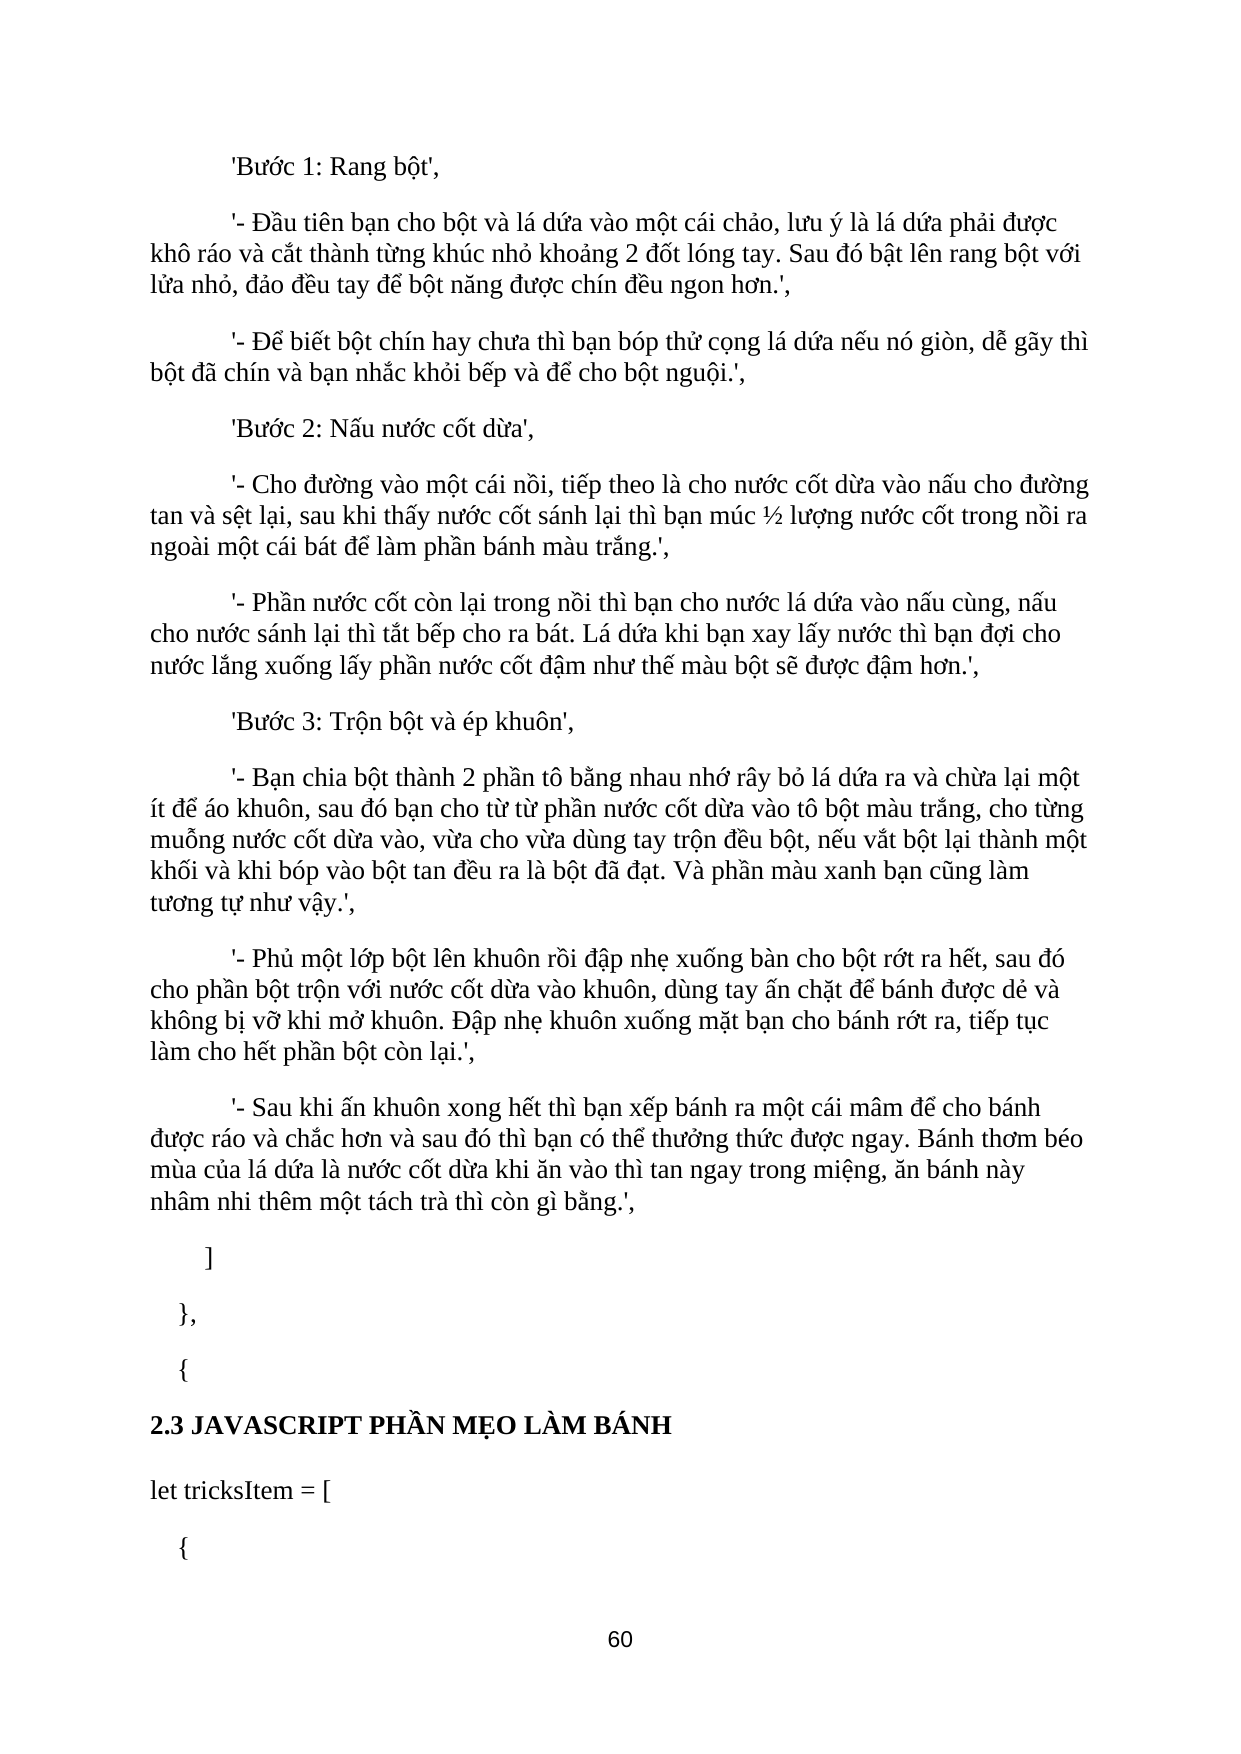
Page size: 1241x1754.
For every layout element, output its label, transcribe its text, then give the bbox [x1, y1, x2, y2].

text '- Để biết bột chín hay chưa thì bạn bóp thử cọng lá dứa nếu nó giòn, dễ gãy thì bột đã chín và bạn nhắc khỏi bếp và để cho bột nguội.', [150, 324, 1090, 387]
text '- Bạn chia bột thành 2 phần tô bằng nhau nhớ rây bỏ lá dứa ra và chừa lại một ít để áo khuôn, sau đó bạn cho từ từ phần nước cốt dừa vào tô bột màu trắng, cho từng muỗng nước cốt dừa vào, vừa cho vừa dùng tay trộn đều bột, nếu vắt bột lại thành một khối và khi bóp vào bột tan đều ra là bột đã đạt. Và phần màu xanh bạn cũng làm tương tự như vậy.', [150, 761, 1090, 917]
text '- Phủ một lớp bột lên khuôn rồi đập nhẹ xuống bàn cho bột rớt ra hết, sau đó cho phần bột trộn với nước cốt dừa vào khuôn, dùng tay ấn chặt để bánh được dẻ và không bị vỡ khi mở khuôn. Đập nhẹ khuôn xuống mặt bạn cho bánh rớt ra, tiếp tục làm cho hết phần bột còn lại.', [150, 942, 1090, 1066]
text '- Đầu tiên bạn cho bột và lá dứa vào một cái chảo, lưu ý là lá dứa phải được khô ráo và cắt thành từng khúc nhỏ khoảng 2 đốt lóng tay. Sau đó bật lên rang bột với lửa nhỏ, đảo đều tay để bột năng được chín đều ngon hơn.', [150, 206, 1090, 299]
text 'Bước 2: Nấu nước cốt dừa', [150, 412, 1090, 443]
text let tricksItem = [ [150, 1474, 1090, 1506]
text 'Bước 1: Rang bột', [150, 150, 1090, 181]
text { [150, 1353, 1090, 1384]
text '- Sau khi ấn khuôn xong hết thì bạn xếp bánh ra một cái mâm để cho bánh được ráo và chắc hơn và sau đó thì bạn có thể thưởng thức được ngay. Bánh thơm béo mùa của lá dứa là nước cốt dừa khi ăn vào thì tan ngay trong miệng, ăn bánh này nhâm nhi thêm một tách trà thì còn gì bằng.', [150, 1091, 1090, 1216]
text '- Phần nước cốt còn lại trong nồi thì bạn cho nước lá dứa vào nấu cùng, nấu cho nước sánh lại thì tắt bếp cho ra bát. Lá dứa khi bạn xay lấy nước thì bạn đợi cho nước lắng xuống lấy phần nước cốt đậm như thế màu bột sẽ được đậm hơn.', [150, 586, 1090, 680]
text }, [150, 1297, 1090, 1328]
text { [150, 1531, 1090, 1562]
subtitle 2.3 JAVASCRIPT PHẦN MẸO LÀM BÁNH [150, 1409, 1090, 1441]
text ] [150, 1241, 1090, 1272]
text '- Cho đường vào một cái nồi, tiếp theo là cho nước cốt dừa vào nấu cho đường tan và sệt lại, sau khi thấy nước cốt sánh lại thì bạn múc ½ lượng nước cốt trong nồi ra ngoài một cái bát để làm phần bánh màu trắng.', [150, 468, 1090, 561]
text 'Bước 3: Trộn bột và ép khuôn', [150, 705, 1090, 736]
